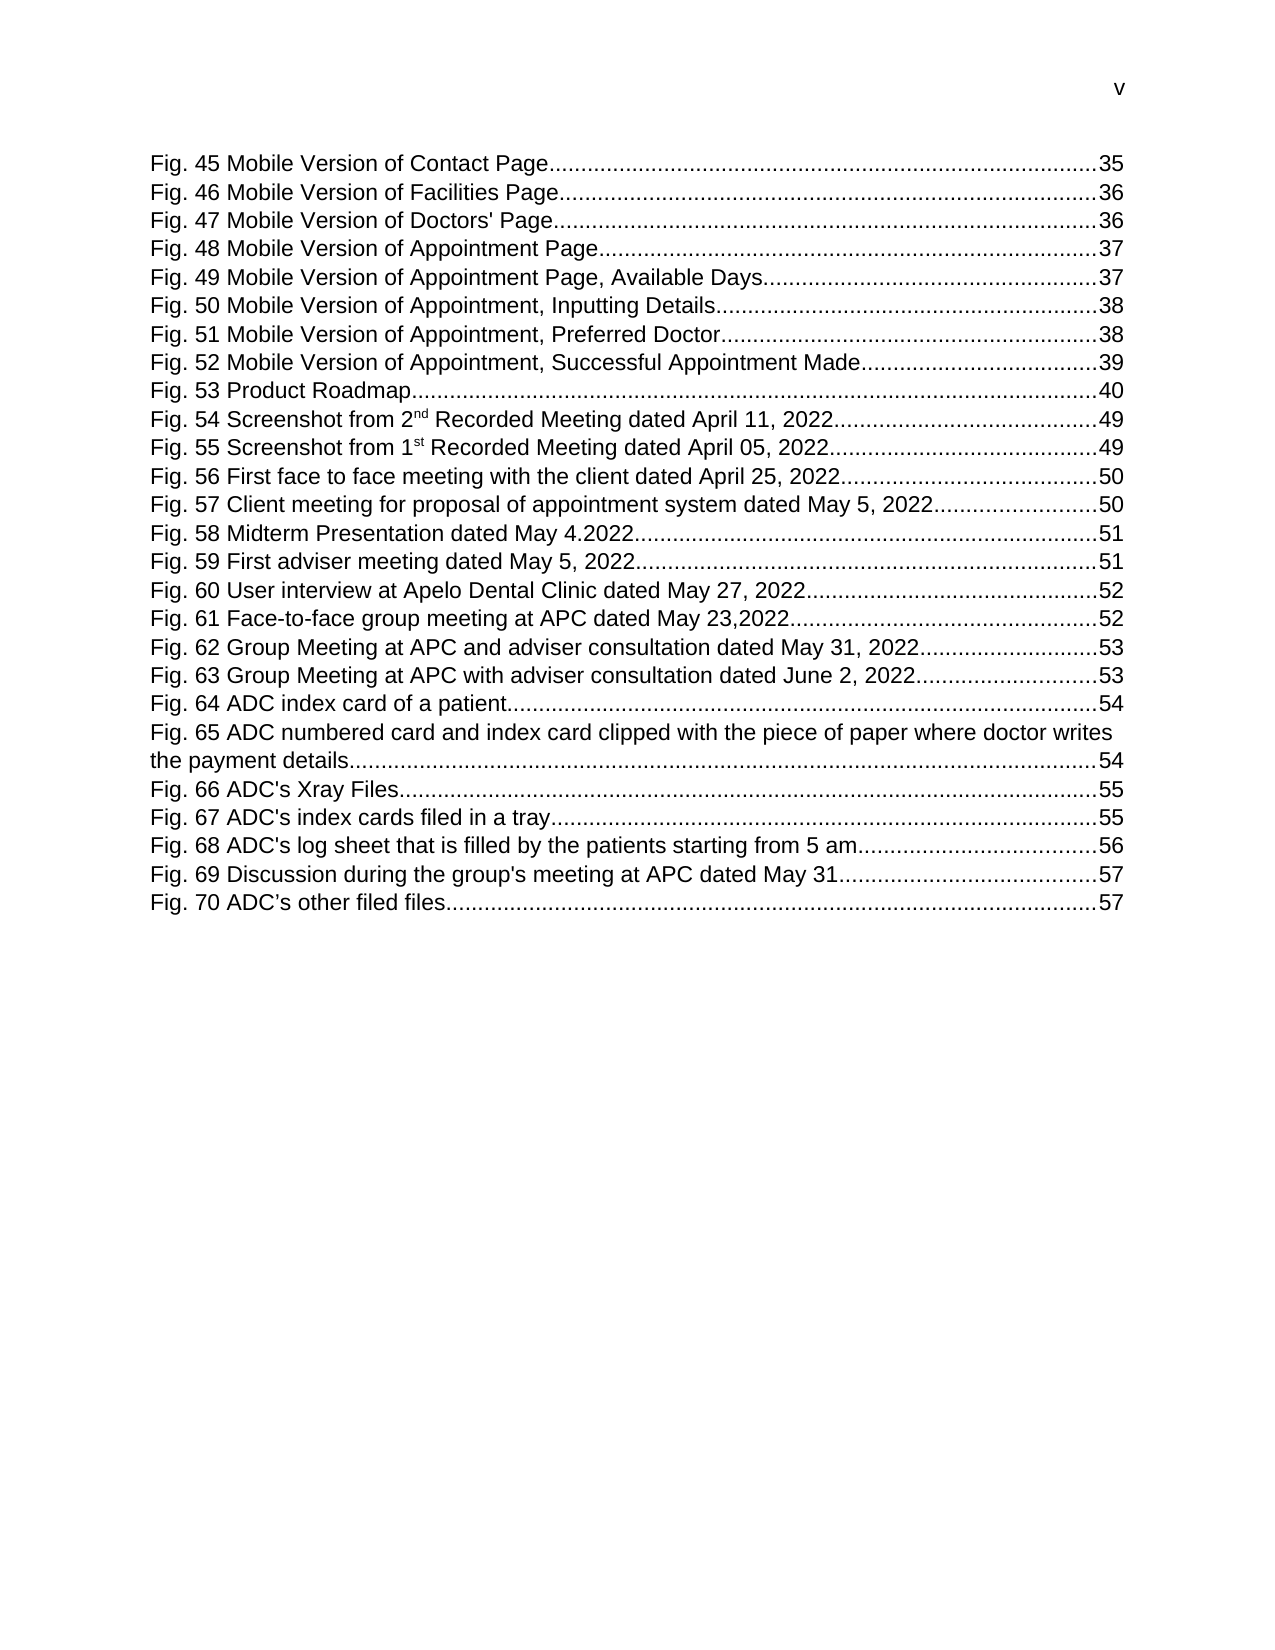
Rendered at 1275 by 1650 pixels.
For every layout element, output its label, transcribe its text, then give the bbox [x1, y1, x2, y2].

text Fig. 54 Screenshot from 2nd Recorded Meeting dated April 11, 2022 49 [150, 406, 1125, 432]
text Fig. 48 Mobile Version of Appointment Page 37 [150, 235, 1125, 262]
text Fig. 63 Group Meeting at APC with adviser consultation dated June 2, 2022 53 [150, 662, 1125, 688]
text Fig. 56 First face to face meeting with the client dated April 25, 2022 50 [150, 463, 1125, 489]
text Fig. 58 Midterm Presentation dated May 4.2022 51 [150, 520, 1125, 546]
text Fig. 70 ADC’s other filed files 57 [150, 889, 1125, 916]
text Fig. 61 Face-to-face group meeting at APC dated May 23,2022 52 [150, 605, 1125, 631]
text Fig. 64 ADC index card of a patient 54 [150, 690, 1125, 717]
text Fig. 45 Mobile Version of Contact Page 35 [150, 150, 1125, 176]
text Fig. 46 Mobile Version of Facilities Page 36 [150, 178, 1125, 205]
text Fig. 50 Mobile Version of Appointment, Inputting Details 38 [150, 292, 1125, 318]
text Fig. 55 Screenshot from 1st Recorded Meeting dated April 05, 2022 49 [150, 434, 1125, 461]
text Fig. 59 First adviser meeting dated May 5, 2022 51 [150, 548, 1125, 574]
text Fig. 69 Discussion during the group's meeting at APC dated May 31 57 [150, 861, 1125, 887]
text Fig. 66 ADC's Xray Files 55 [150, 776, 1125, 802]
text Fig. 65 ADC numbered card and index card clipped with the piece of paper where doctor writes the payment details. 54 [150, 719, 1125, 773]
text Fig. 49 Mobile Version of Appointment Page, Available Days 37 [150, 264, 1125, 290]
text Fig. 52 Mobile Version of Appointment, Successful Appointment Made 39 [150, 349, 1125, 375]
text Fig. 68 ADC's log sheet that is filled by the patients starting from 5 am 56 [150, 832, 1125, 859]
text Fig. 67 ADC's index cards filed in a tray 55 [150, 804, 1125, 830]
text Fig. 57 Client meeting for proposal of appointment system dated May 5, 2022 50 [150, 491, 1125, 518]
text Fig. 62 Group Meeting at APC and adviser consultation dated May 31, 2022 53 [150, 633, 1125, 660]
text Fig. 51 Mobile Version of Appointment, Preferred Doctor 38 [150, 321, 1125, 347]
text Fig. 60 User interview at Apelo Dental Clinic dated May 27, 2022 52 [150, 577, 1125, 603]
text Fig. 53 Product Roadmap 40 [150, 377, 1125, 404]
text Fig. 47 Mobile Version of Doctors' Page 36 [150, 207, 1125, 233]
